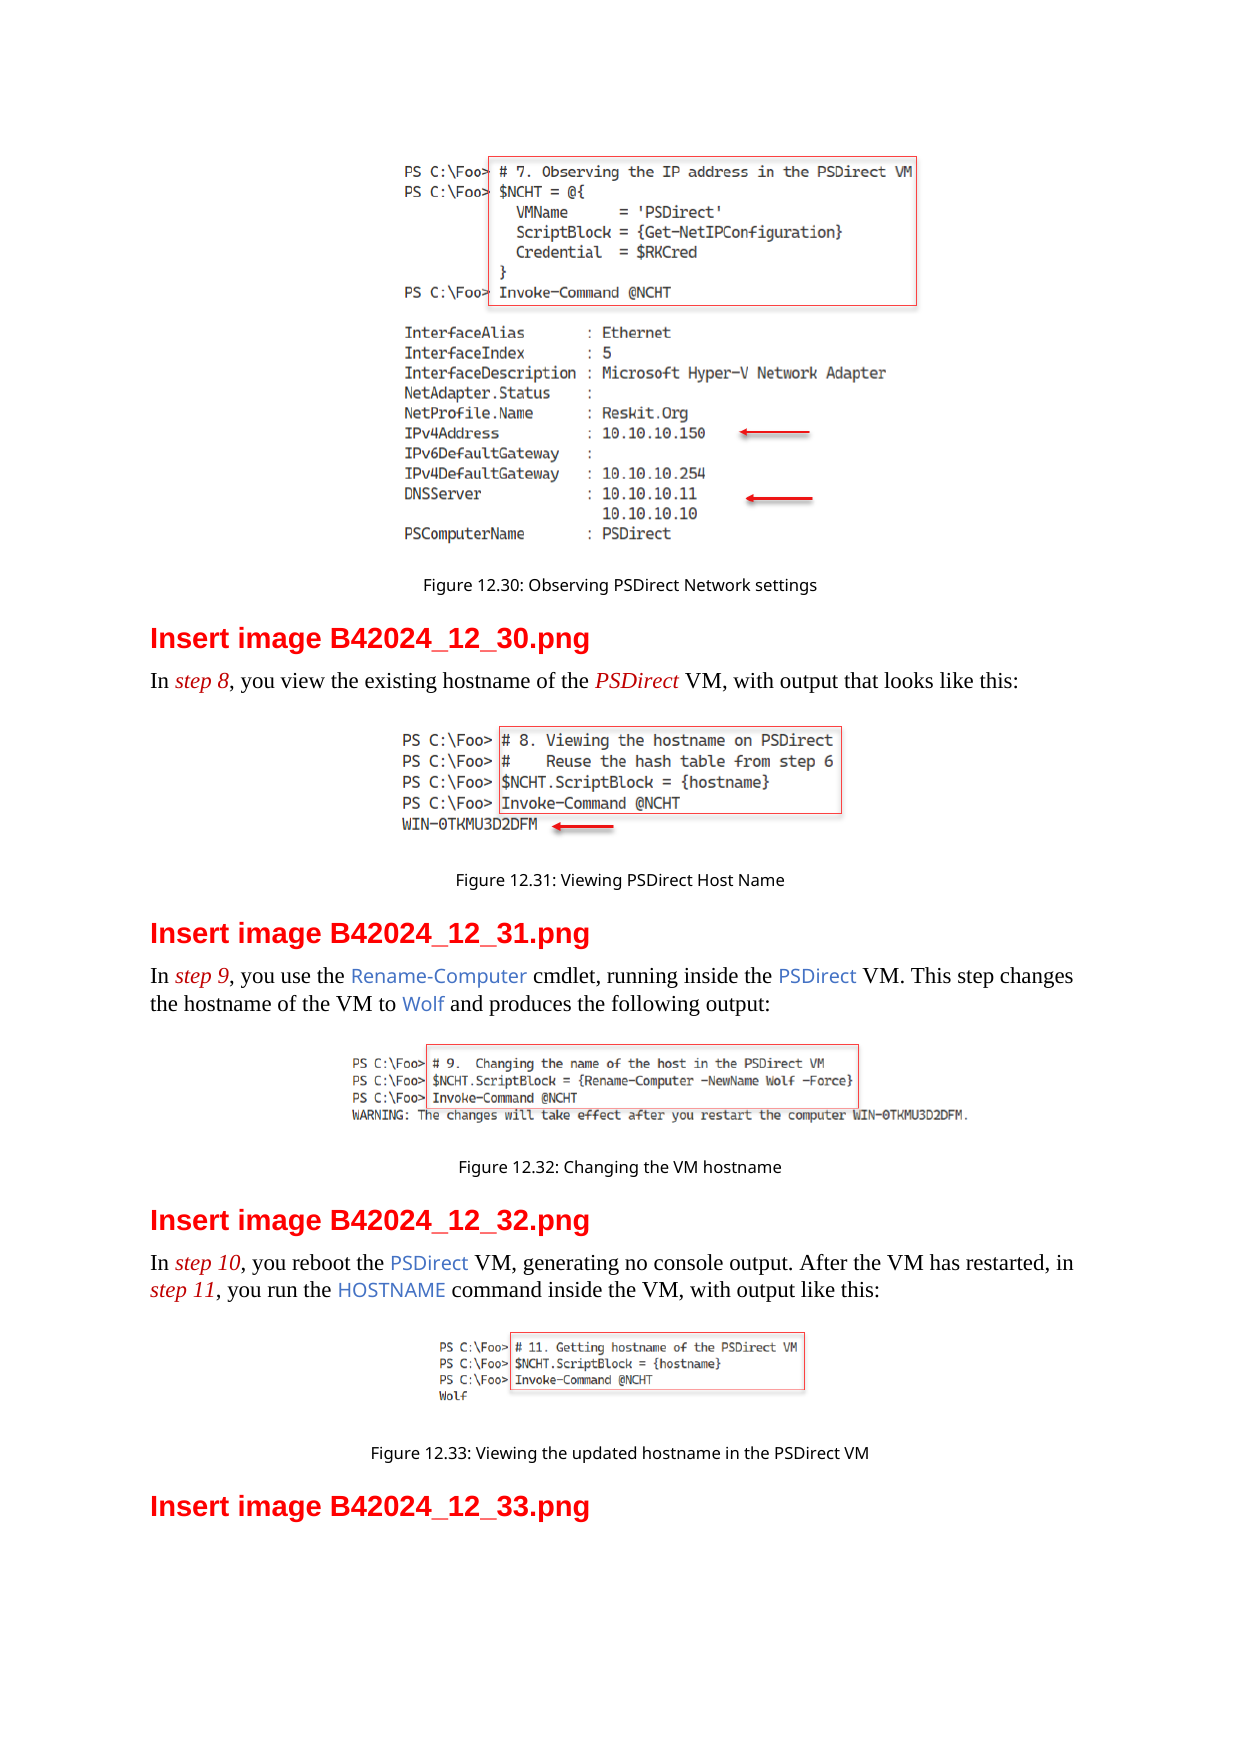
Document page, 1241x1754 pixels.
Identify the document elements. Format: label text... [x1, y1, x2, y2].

picture [338, 1042, 978, 1131]
text Insert image B42024_12_30.png [150, 621, 1090, 655]
text In step 9, you use the Rename-Computer cmdlet, running inside the PSDirect VM. This step changes the hostname of the VM to Wolf and produces the following output: [150, 963, 1090, 1017]
picture [425, 1328, 815, 1417]
text Figure 12.33: Viewing the updated hostname in the PSDirect VM [150, 1441, 1090, 1464]
text Insert image B42024_12_33.png [150, 1489, 1090, 1523]
text Figure 12.31: Viewing PSDirect Host Name [150, 869, 1090, 892]
text In step 10, you reboot the PSDirect VM, generating no console output. After the VM has restarted, in step 11, you run the HOSTNAME command inside the VM, with output like this: [150, 1249, 1090, 1304]
picture [389, 150, 926, 549]
text Figure 12.32: Changing the VM hostname [150, 1156, 1090, 1178]
text Figure 12.30: Observing PSDirect Network settings [150, 574, 1090, 596]
text Insert image B42024_12_32.png [150, 1203, 1090, 1237]
picture [388, 718, 853, 844]
text In step 8, you view the existing hostname of the PSDirect VM, with output that looks like this: [150, 667, 1090, 694]
text Insert image B42024_12_31.png [150, 917, 1090, 950]
